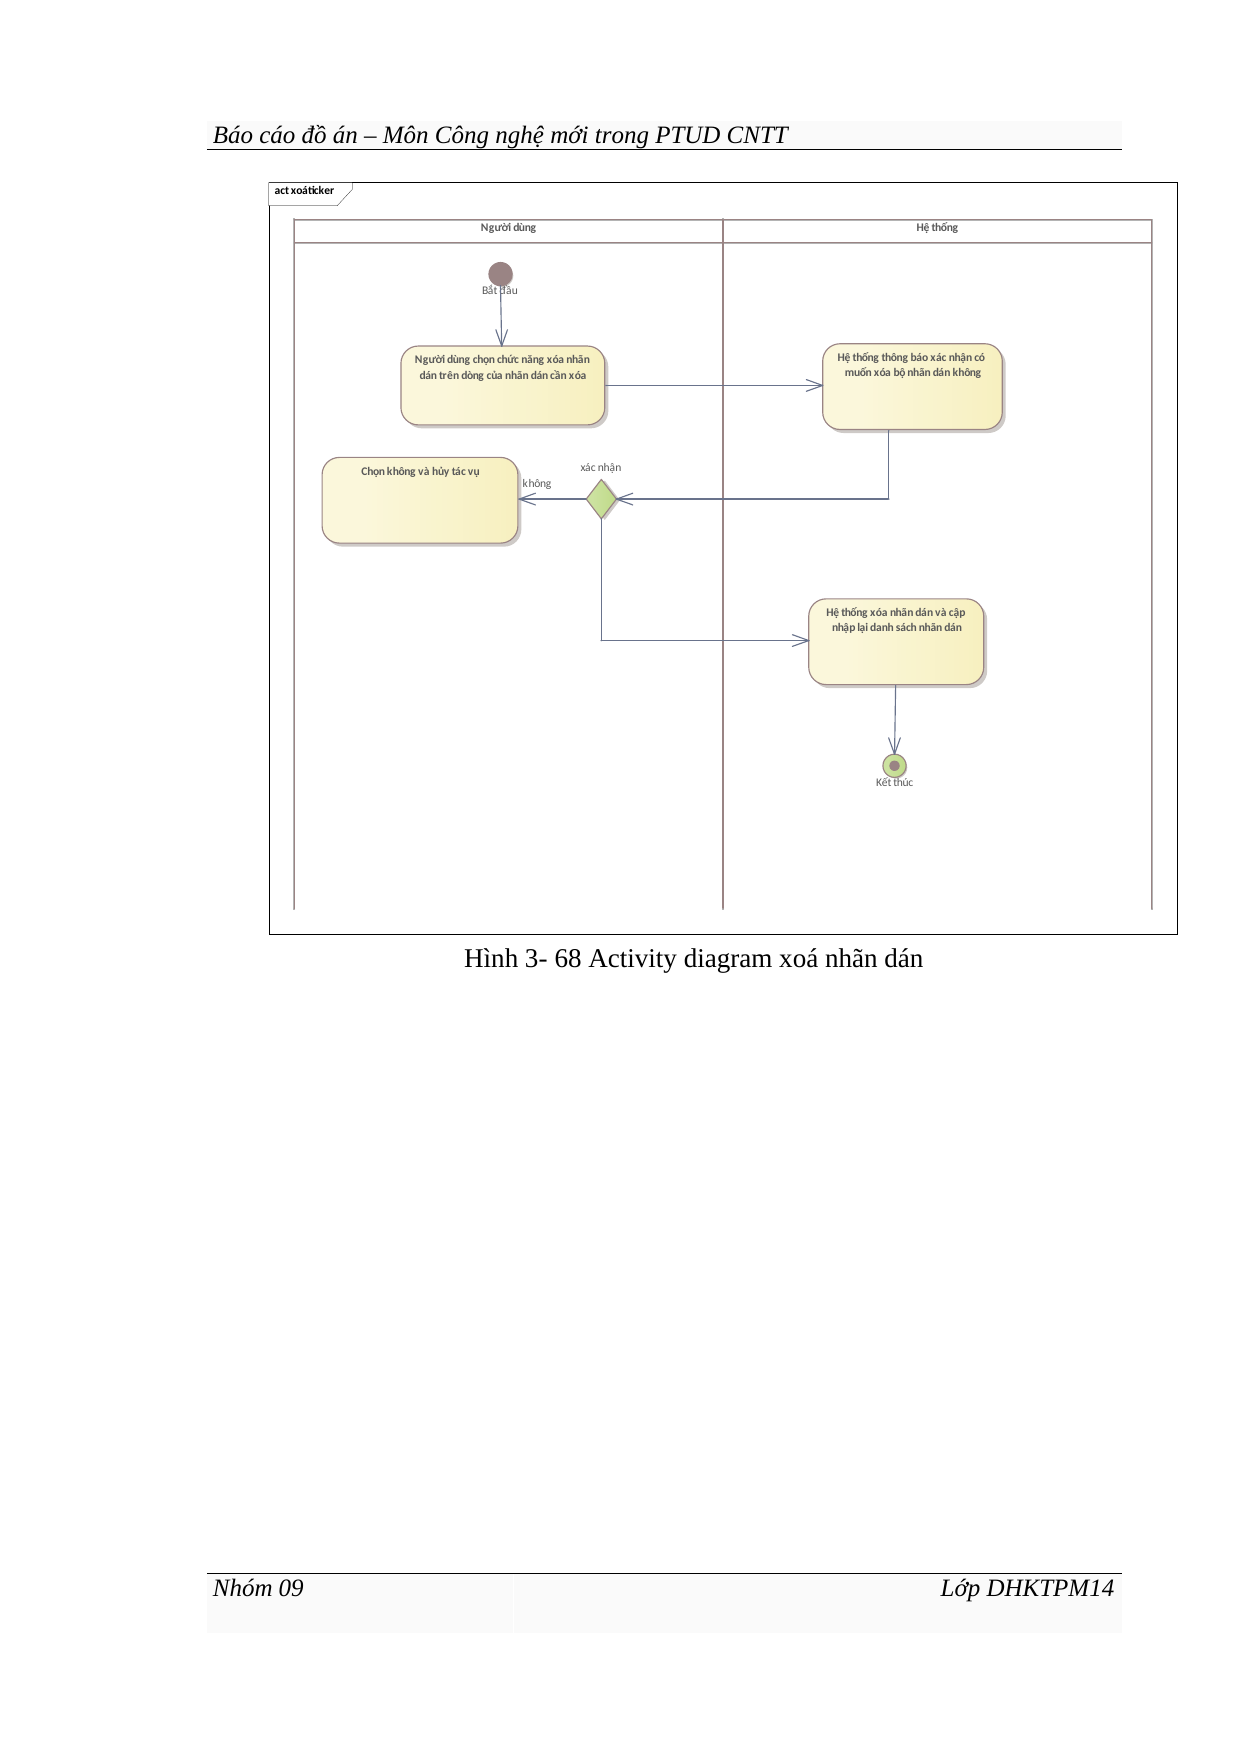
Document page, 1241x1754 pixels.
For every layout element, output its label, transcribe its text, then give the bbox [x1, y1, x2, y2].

text Hình 3- 68 Activity diagram xoá nhãn dán [207, 942, 1122, 973]
